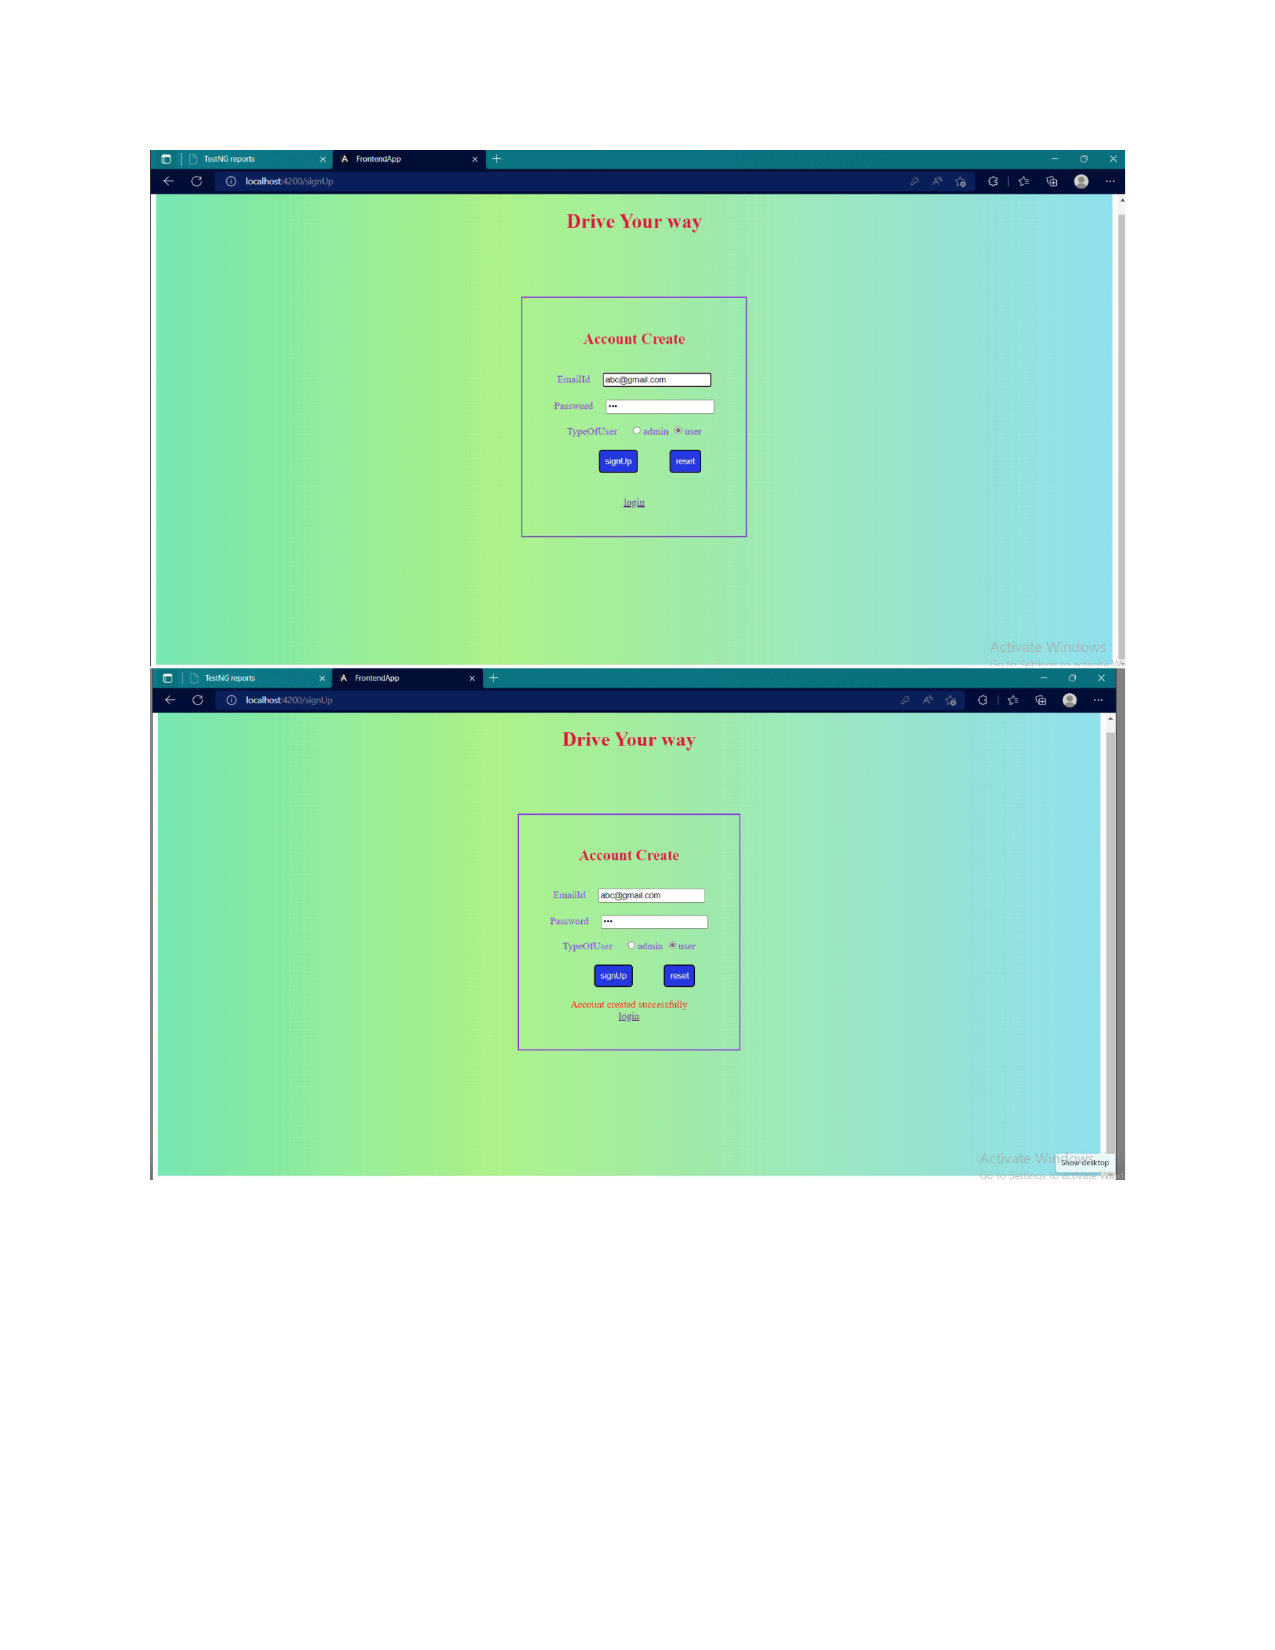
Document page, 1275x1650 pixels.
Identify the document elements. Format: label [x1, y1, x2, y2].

picture [150, 150, 1125, 1180]
